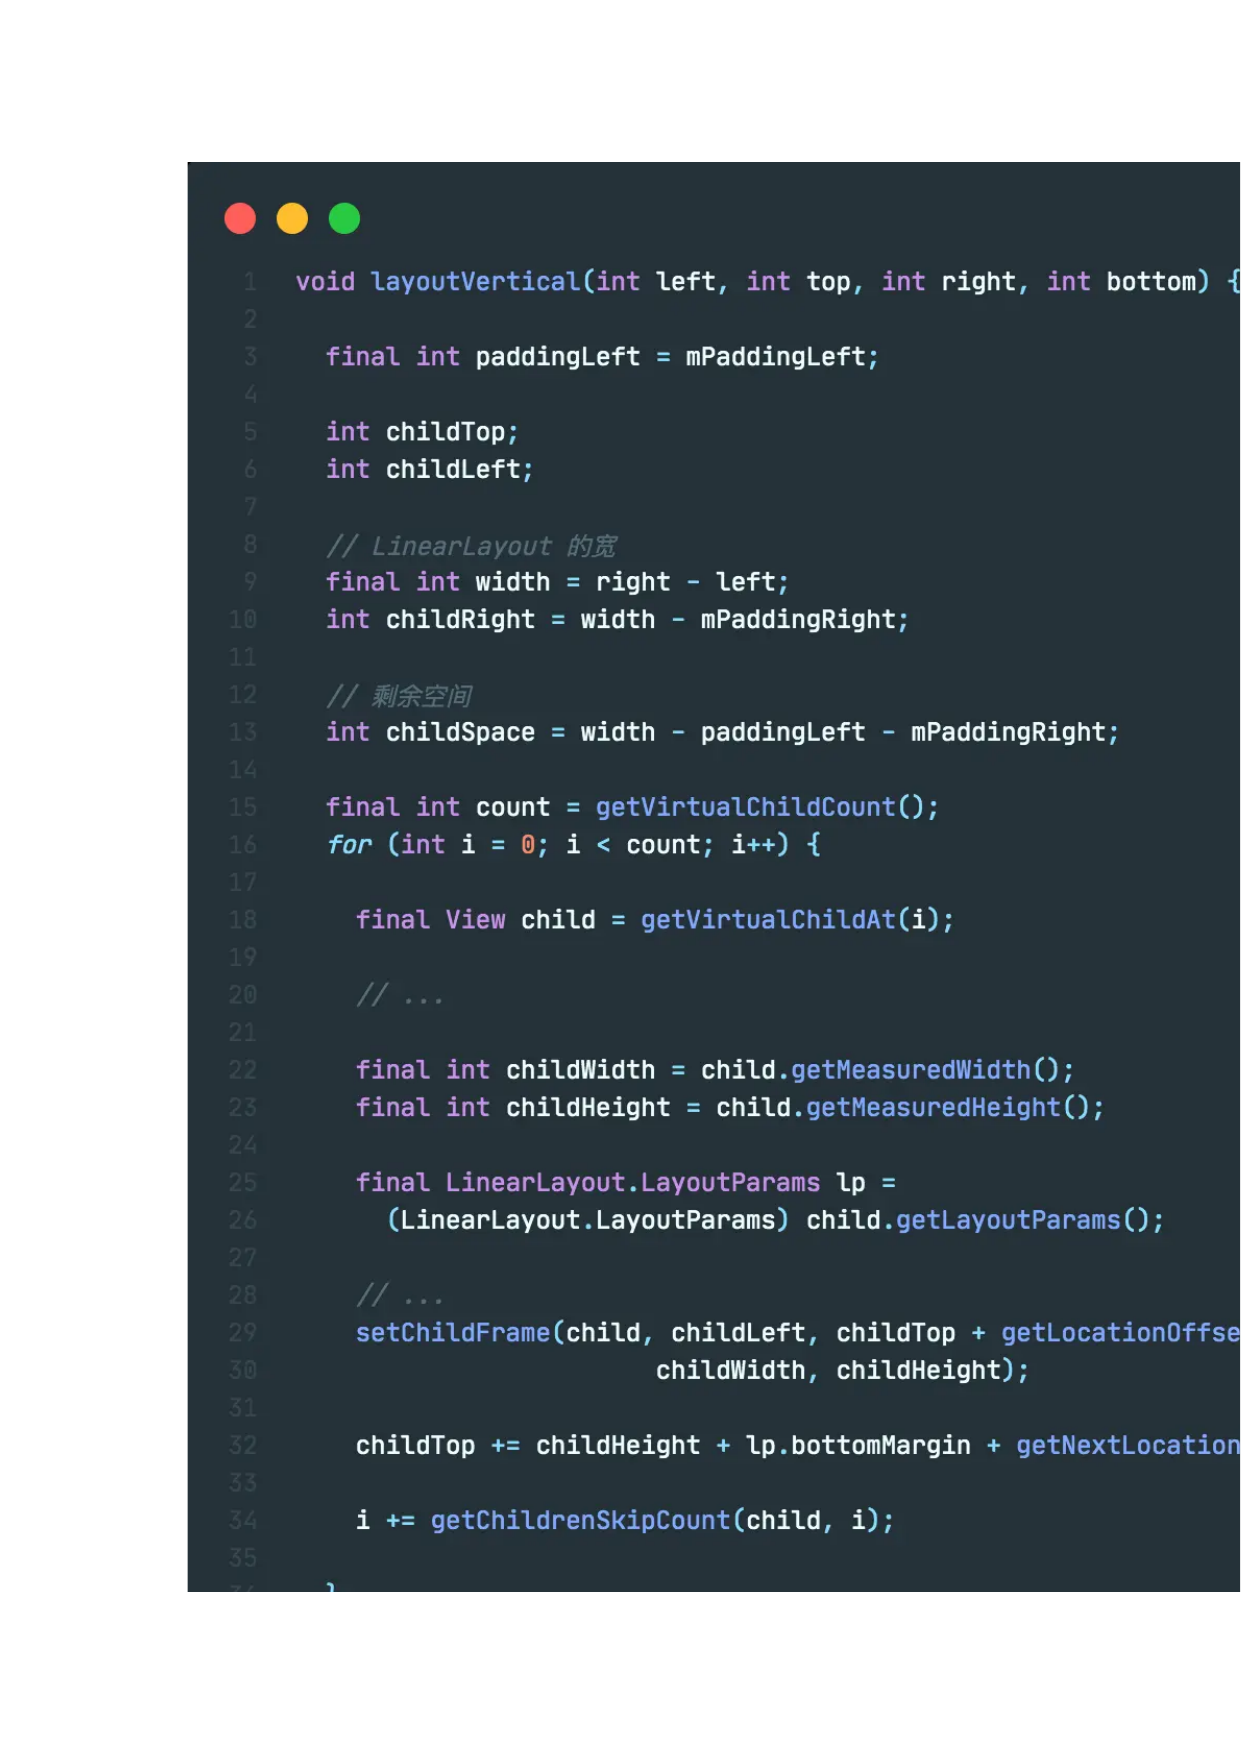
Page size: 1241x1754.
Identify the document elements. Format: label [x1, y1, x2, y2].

picture [187, 162, 1241, 1592]
